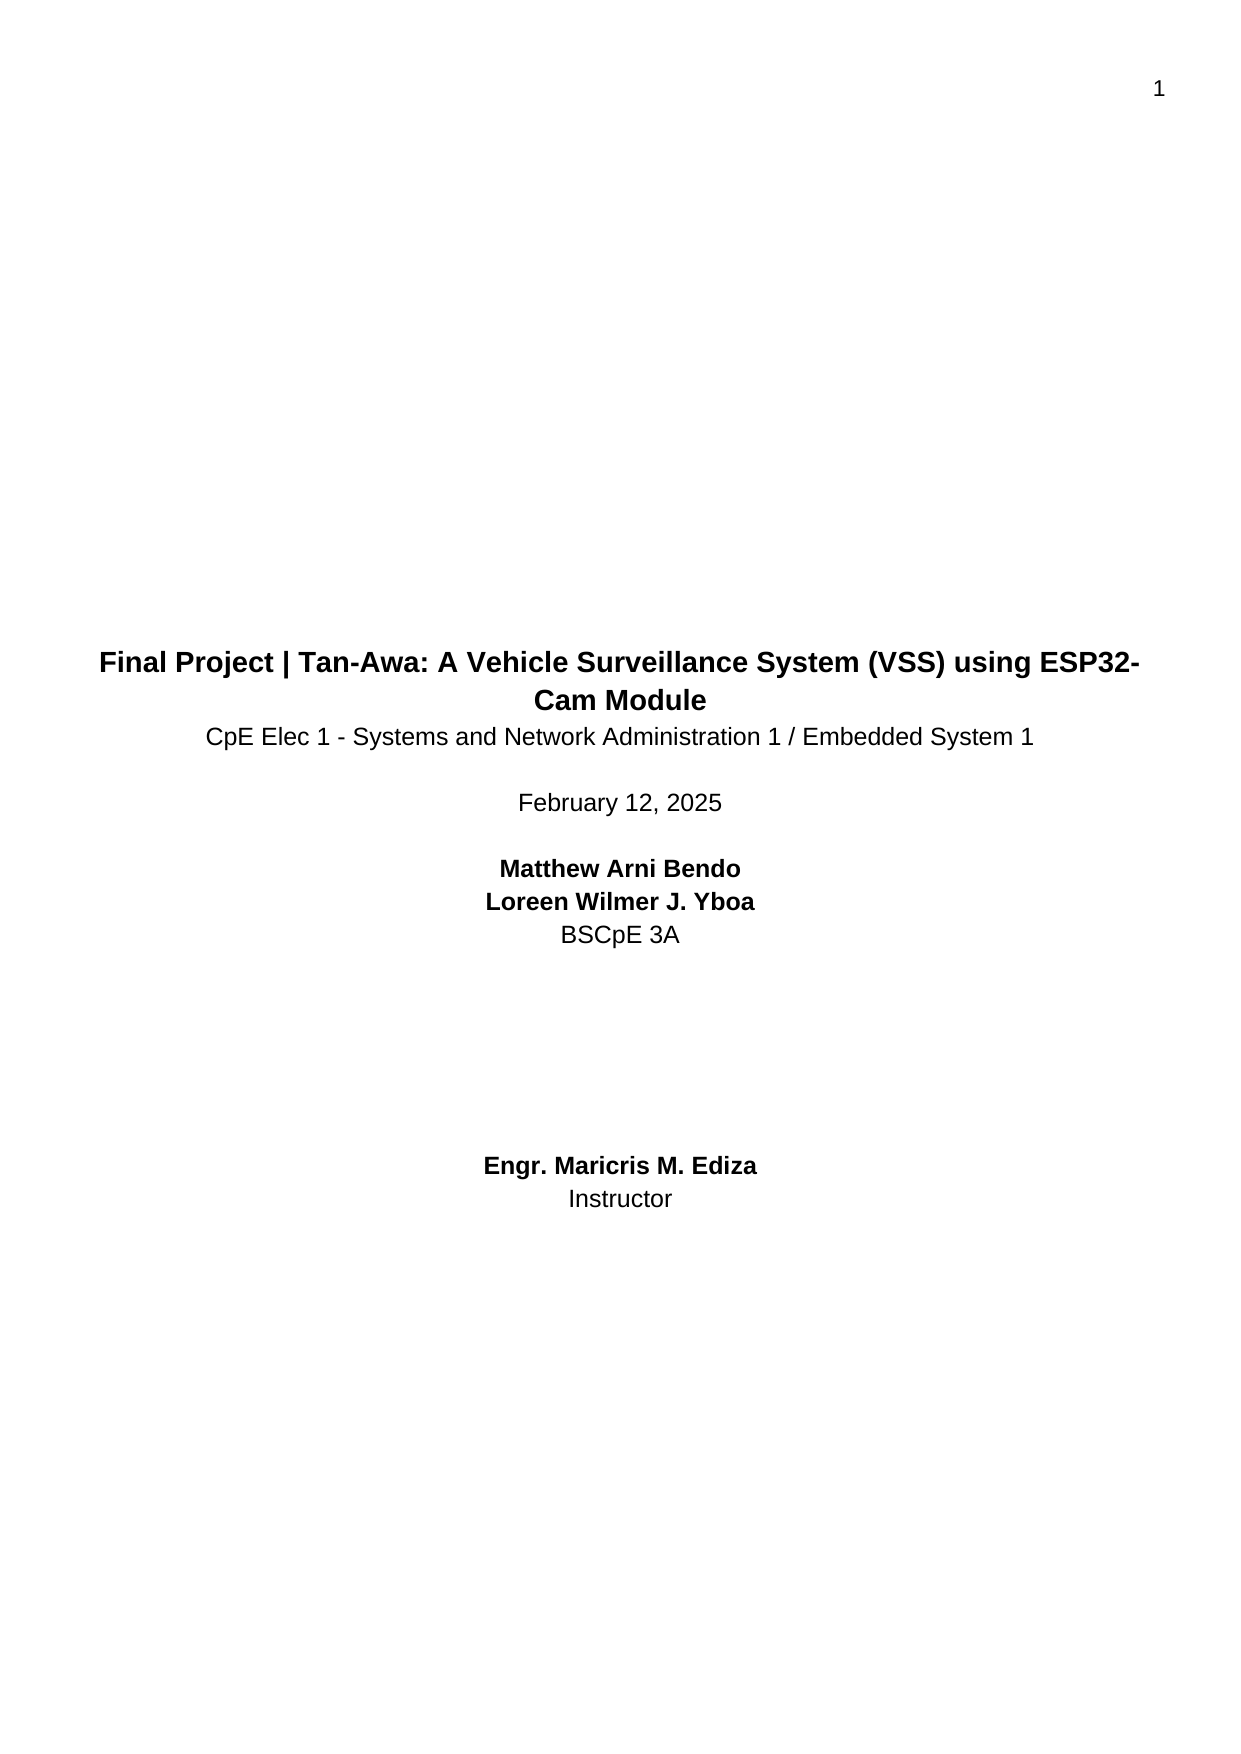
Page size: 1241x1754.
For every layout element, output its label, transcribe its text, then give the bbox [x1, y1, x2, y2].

text CpE Elec 1 - Systems and Network Administration 1 / Embedded System 1 [75, 722, 1165, 751]
text Matthew Arni Bendo [75, 854, 1165, 883]
text Final Project | Tan-Awa: A Vehicle Surveillance System (VSS) using ESP32-Cam Module [75, 645, 1165, 717]
text Engr. Maricris M. Ediza [75, 1151, 1165, 1180]
text February 12, 2025 [75, 788, 1165, 817]
text Instructor [75, 1184, 1165, 1213]
text BSCpE 3A [75, 920, 1165, 949]
text Loreen Wilmer J. Yboa [75, 887, 1165, 916]
